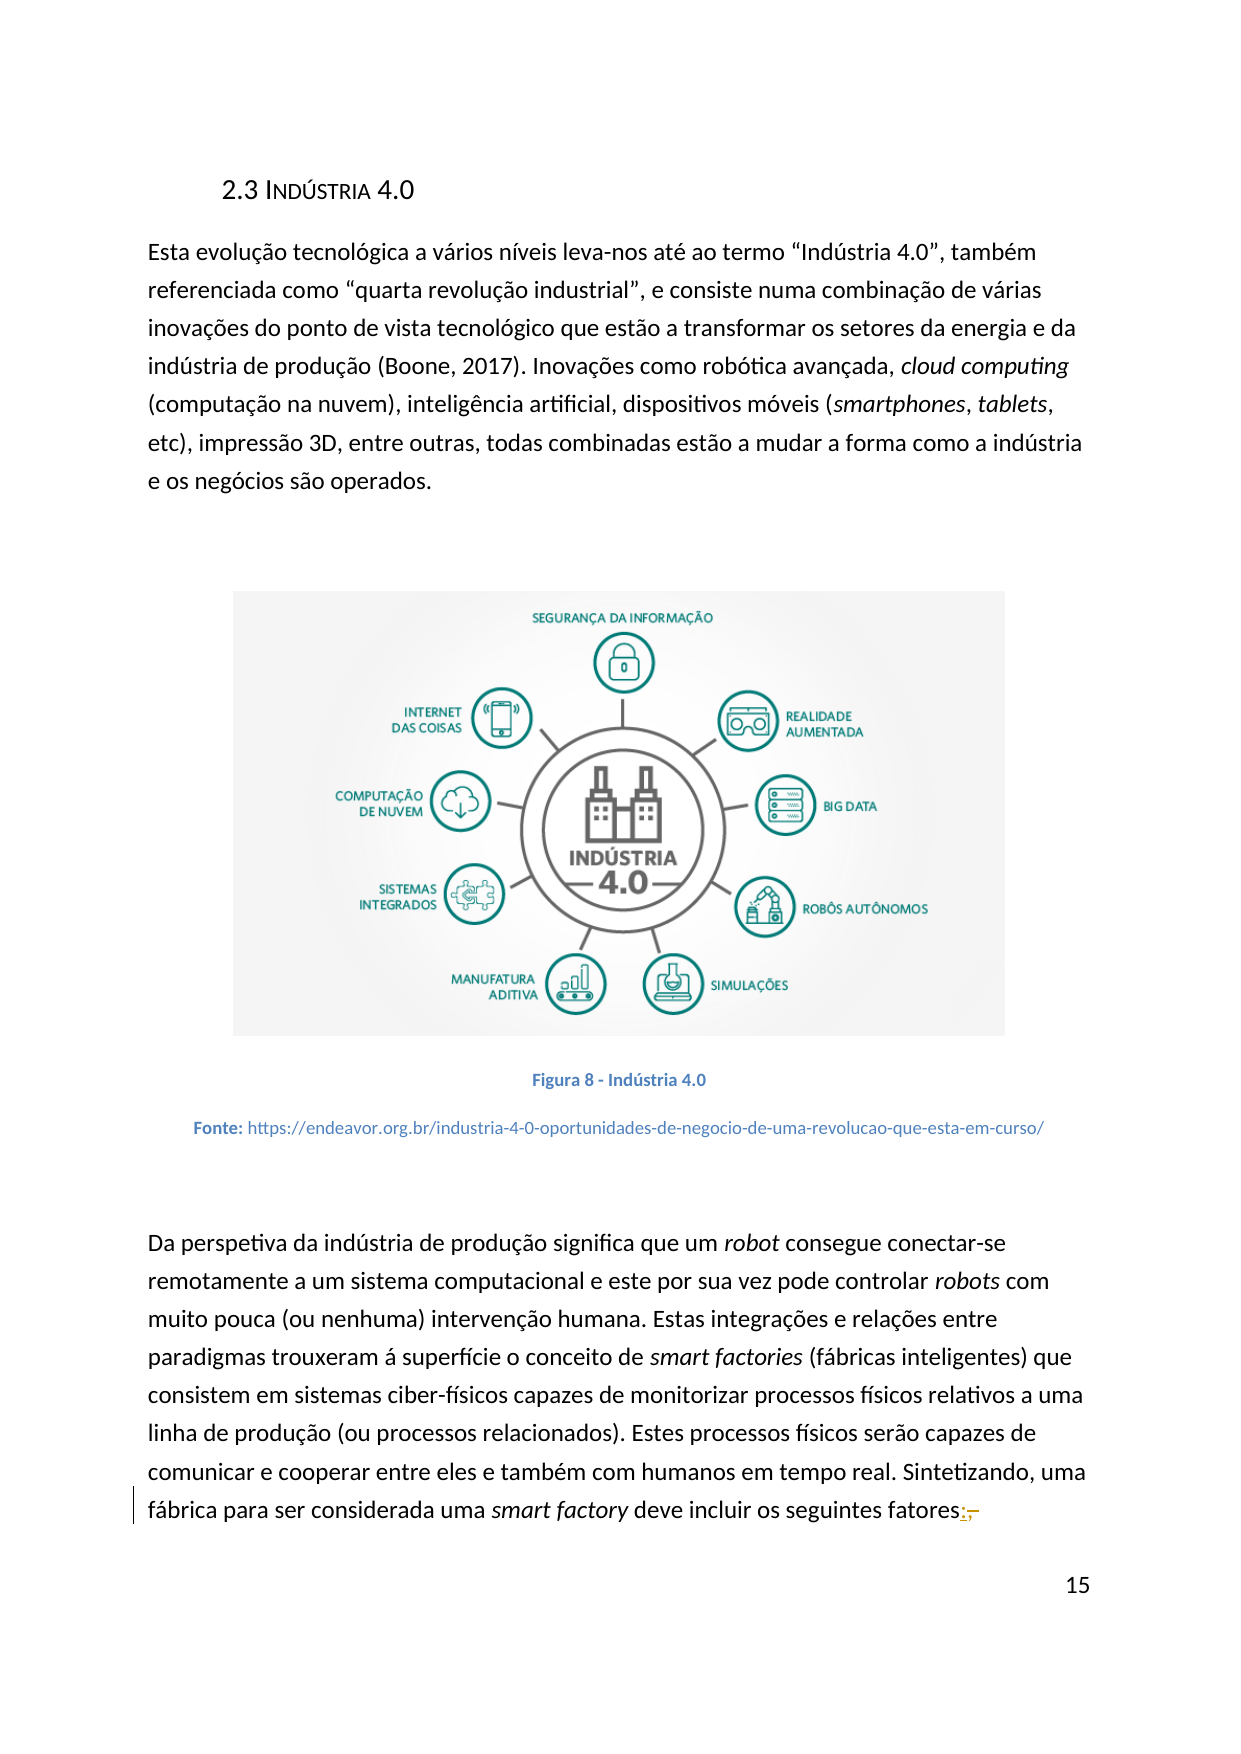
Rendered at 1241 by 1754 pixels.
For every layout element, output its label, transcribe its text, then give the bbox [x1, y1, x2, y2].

picture [233, 591, 1005, 1036]
text Figura 8 - Indústria 4.0 [148, 1068, 1090, 1091]
text Fonte: https://endeavor.org.br/industria-4-0-oportunidades-de-negocio-de-uma-revolucao-que-esta-em-curso/ [148, 1116, 1090, 1139]
text Esta evolução tecnológica a vários níveis leva-nos até ao termo “Indústria 4.0”, também referenciada como “quarta revolução industrial”, e consiste numa combinação de várias inovações do ponto de vista tecnológico que estão a transformar os setores da energia e da indústria de produção (Boone, 2017). Inovações como robótica avançada, cloud computing (computação na nuvem), inteligência artificial, dispositivos móveis (smartphones, tablets, etc), impressão 3D, entre outras, todas combinadas estão a mudar a forma como a indústria e os negócios são operados. [148, 236, 1090, 495]
subtitle 2.3 Indústria 4.0 [148, 171, 1090, 206]
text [148, 1227, 1090, 1524]
